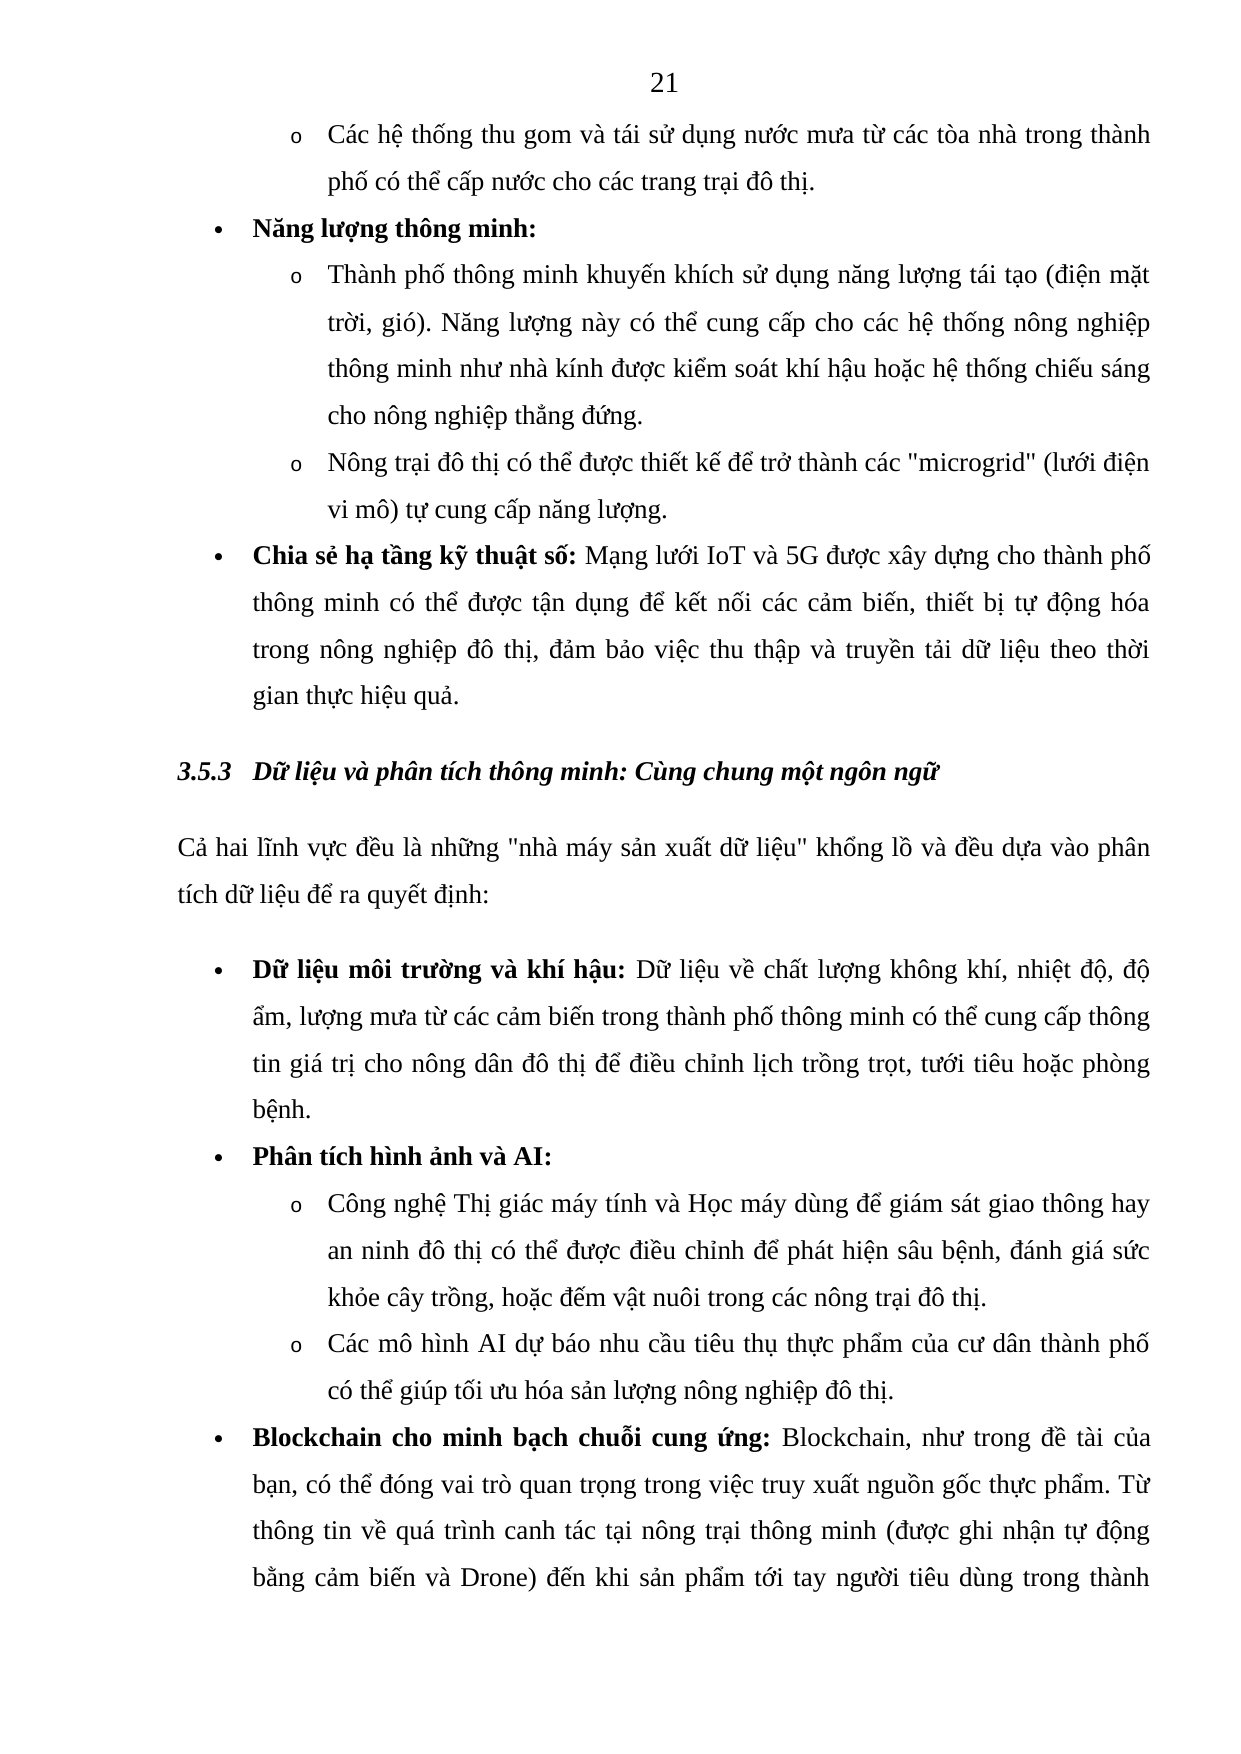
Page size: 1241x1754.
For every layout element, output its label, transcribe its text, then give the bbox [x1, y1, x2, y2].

list Các hệ thống thu gom và tái sử dụng nước mưa từ các tòa nhà trong thành phố có thể cấp nước cho các trang trại đô thị. [290, 118, 1152, 196]
list Các mô hình AI dự báo nhu cầu tiêu thụ thực phẩm của cư dân thành phố có thể giúp tối ưu hóa sản lượng nông nghiệp đô thị. [290, 1327, 1152, 1406]
list Thành phố thông minh khuyến khích sử dụng năng lượng tái tạo (điện mặt trời, gió). Năng lượng này có thể cung cấp cho các hệ thống nông nghiệp thông minh như nhà kính được kiểm soát khí hậu hoặc hệ thống chiếu sáng cho nông nghiệp thẳng đứng. [290, 258, 1152, 430]
subtitle Dữ liệu và phân tích thông minh: Cùng chung một ngôn ngữ [177, 755, 1152, 786]
list Công nghệ Thị giác máy tính và Học máy dùng để giám sát giao thông hay an ninh đô thị có thể được điều chỉnh để phát hiện sâu bệnh, đánh giá sức khỏe cây trồng, hoặc đếm vật nuôi trong các nông trại đô thị. [290, 1187, 1152, 1312]
list Chia sẻ hạ tầng kỹ thuật số: Mạng lưới IoT và 5G được xây dựng cho thành phố thông minh có thể được tận dụng để kết nối các cảm biến, thiết bị tự động hóa trong nông nghiệp đô thị, đảm bảo việc thu thập và truyền tải dữ liệu theo thời gian thực hiệu quả. [215, 539, 1152, 711]
list Phân tích hình ảnh và AI: [215, 1140, 1152, 1171]
list Năng lượng thông minh: [215, 212, 1152, 243]
list Nông trại đô thị có thể được thiết kế để trở thành các "microgrid" (lưới điện vi mô) tự cung cấp năng lượng. [290, 446, 1152, 524]
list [215, 1421, 1152, 1592]
list Dữ liệu môi trường và khí hậu: Dữ liệu về chất lượng không khí, nhiệt độ, độ ẩm, lượng mưa từ các cảm biến trong thành phố thông minh có thể cung cấp thông tin giá trị cho nông dân đô thị để điều chỉnh lịch trồng trọt, tưới tiêu hoặc phòng bệnh. [215, 953, 1152, 1125]
text Cả hai lĩnh vực đều là những "nhà máy sản xuất dữ liệu" khổng lồ và đều dựa vào phân tích dữ liệu để ra quyết định: [177, 831, 1152, 909]
